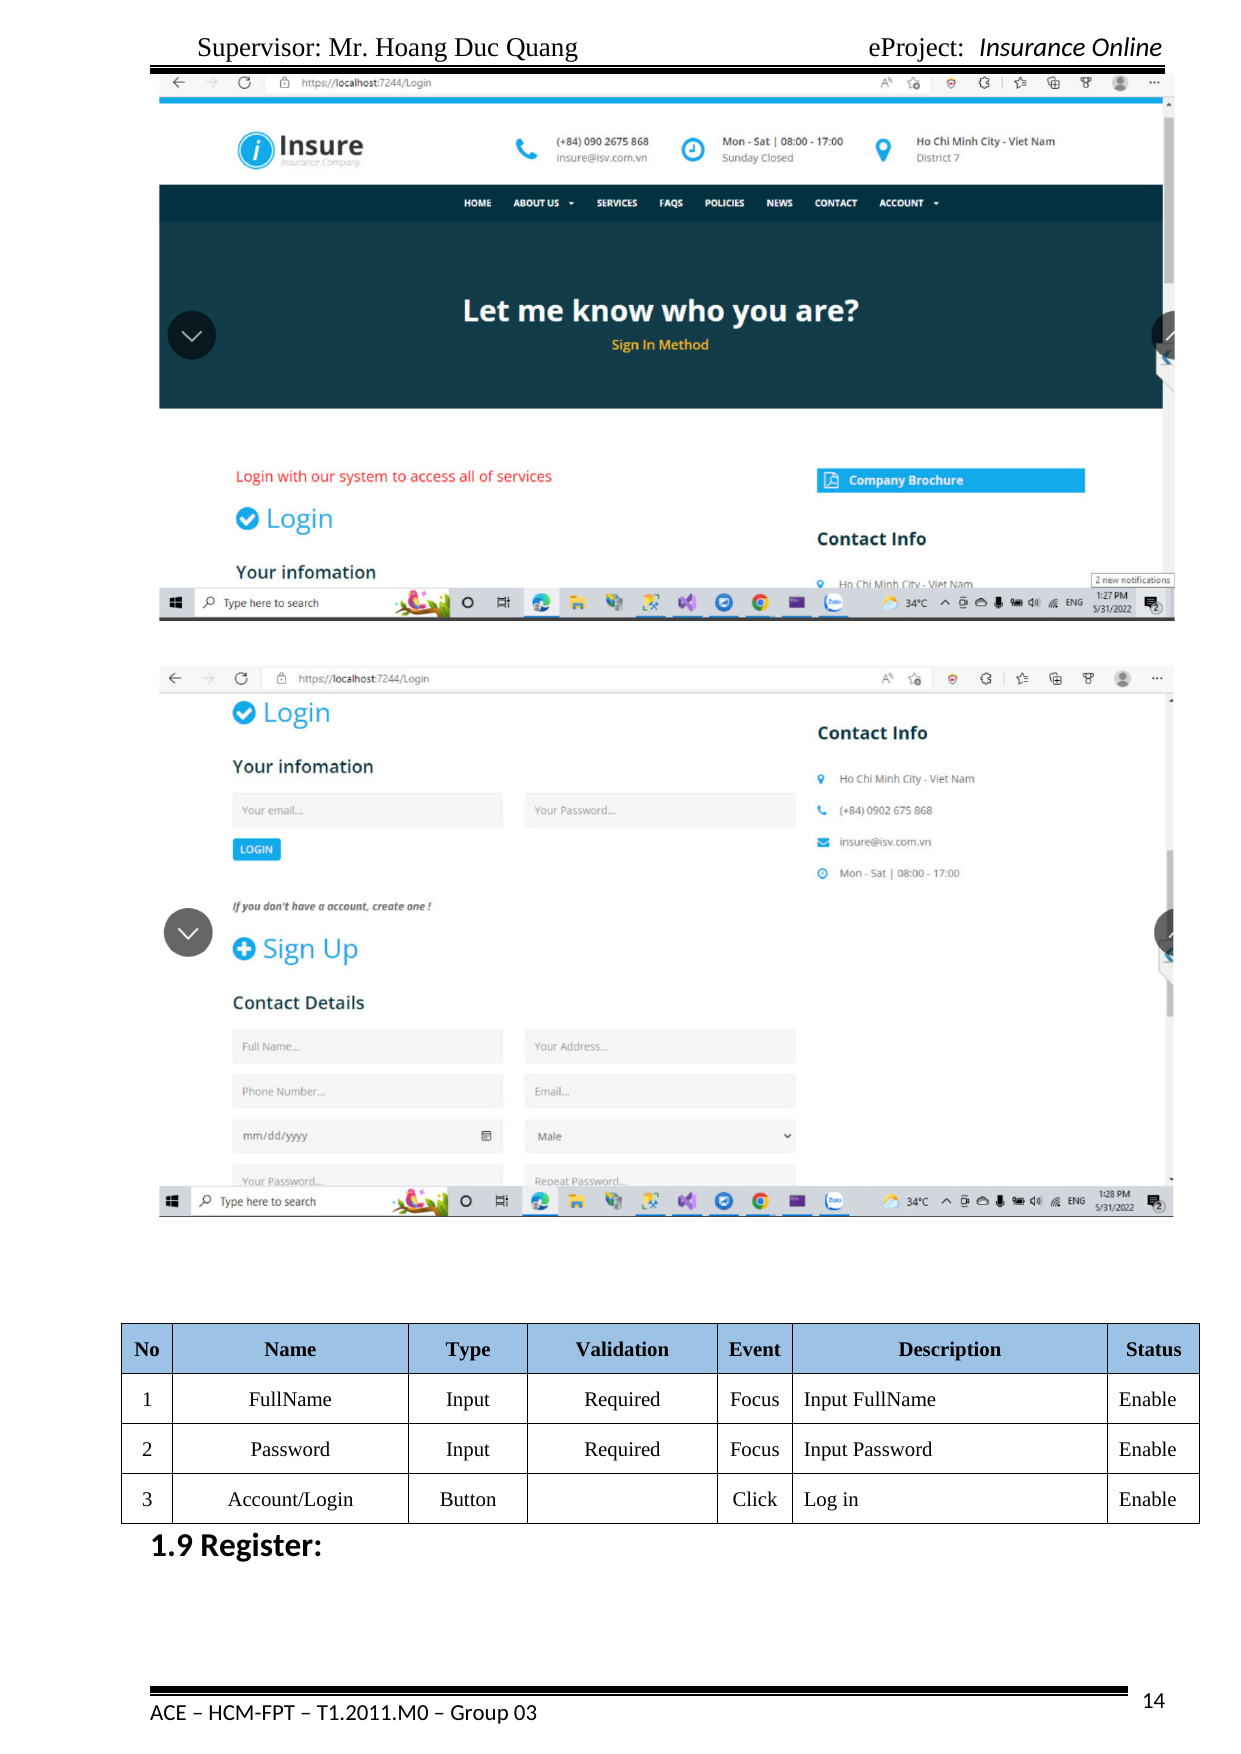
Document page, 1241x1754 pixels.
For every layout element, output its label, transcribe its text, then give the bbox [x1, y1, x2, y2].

table_cell 2 [122, 1424, 172, 1473]
picture [880, 200, 923, 208]
table_cell 1 [122, 1374, 172, 1423]
table_header No [122, 1324, 172, 1373]
table_cell Input [409, 1374, 527, 1423]
table_cell Button [409, 1474, 527, 1523]
picture [705, 200, 744, 208]
table_cell Click [718, 1474, 792, 1523]
table_header Description [793, 1324, 1107, 1373]
table_cell Input Password [793, 1424, 1107, 1473]
table_cell Enable [1108, 1424, 1199, 1473]
text 1.9 Register: [150, 1524, 1165, 1565]
table_cell 3 [122, 1474, 172, 1523]
picture [513, 200, 545, 208]
picture [660, 200, 683, 209]
picture [463, 200, 485, 207]
table_cell Enable [1108, 1474, 1199, 1523]
table_cell Input FullName [793, 1374, 1107, 1423]
table_cell [528, 1474, 717, 1523]
picture [816, 200, 857, 208]
table_cell FullName [173, 1374, 408, 1423]
table_header Validation [528, 1324, 717, 1373]
table_cell Required [528, 1374, 717, 1423]
table_cell Required [528, 1424, 717, 1473]
table_header Event [718, 1324, 792, 1373]
picture [597, 200, 638, 207]
table_cell Log in [793, 1474, 1107, 1523]
table_cell Enable [1108, 1374, 1199, 1423]
picture [767, 200, 793, 207]
table_cell Password [173, 1424, 408, 1473]
picture [159, 75, 1175, 621]
table_header Status [1108, 1324, 1199, 1373]
table_cell Input [409, 1424, 527, 1473]
table_header Name [173, 1324, 408, 1373]
picture [159, 666, 1174, 1217]
table_cell Account/Login [173, 1474, 408, 1523]
table_cell Focus [718, 1424, 792, 1473]
picture [548, 200, 560, 206]
table_header Type [409, 1324, 527, 1373]
table_cell Focus [718, 1374, 792, 1423]
